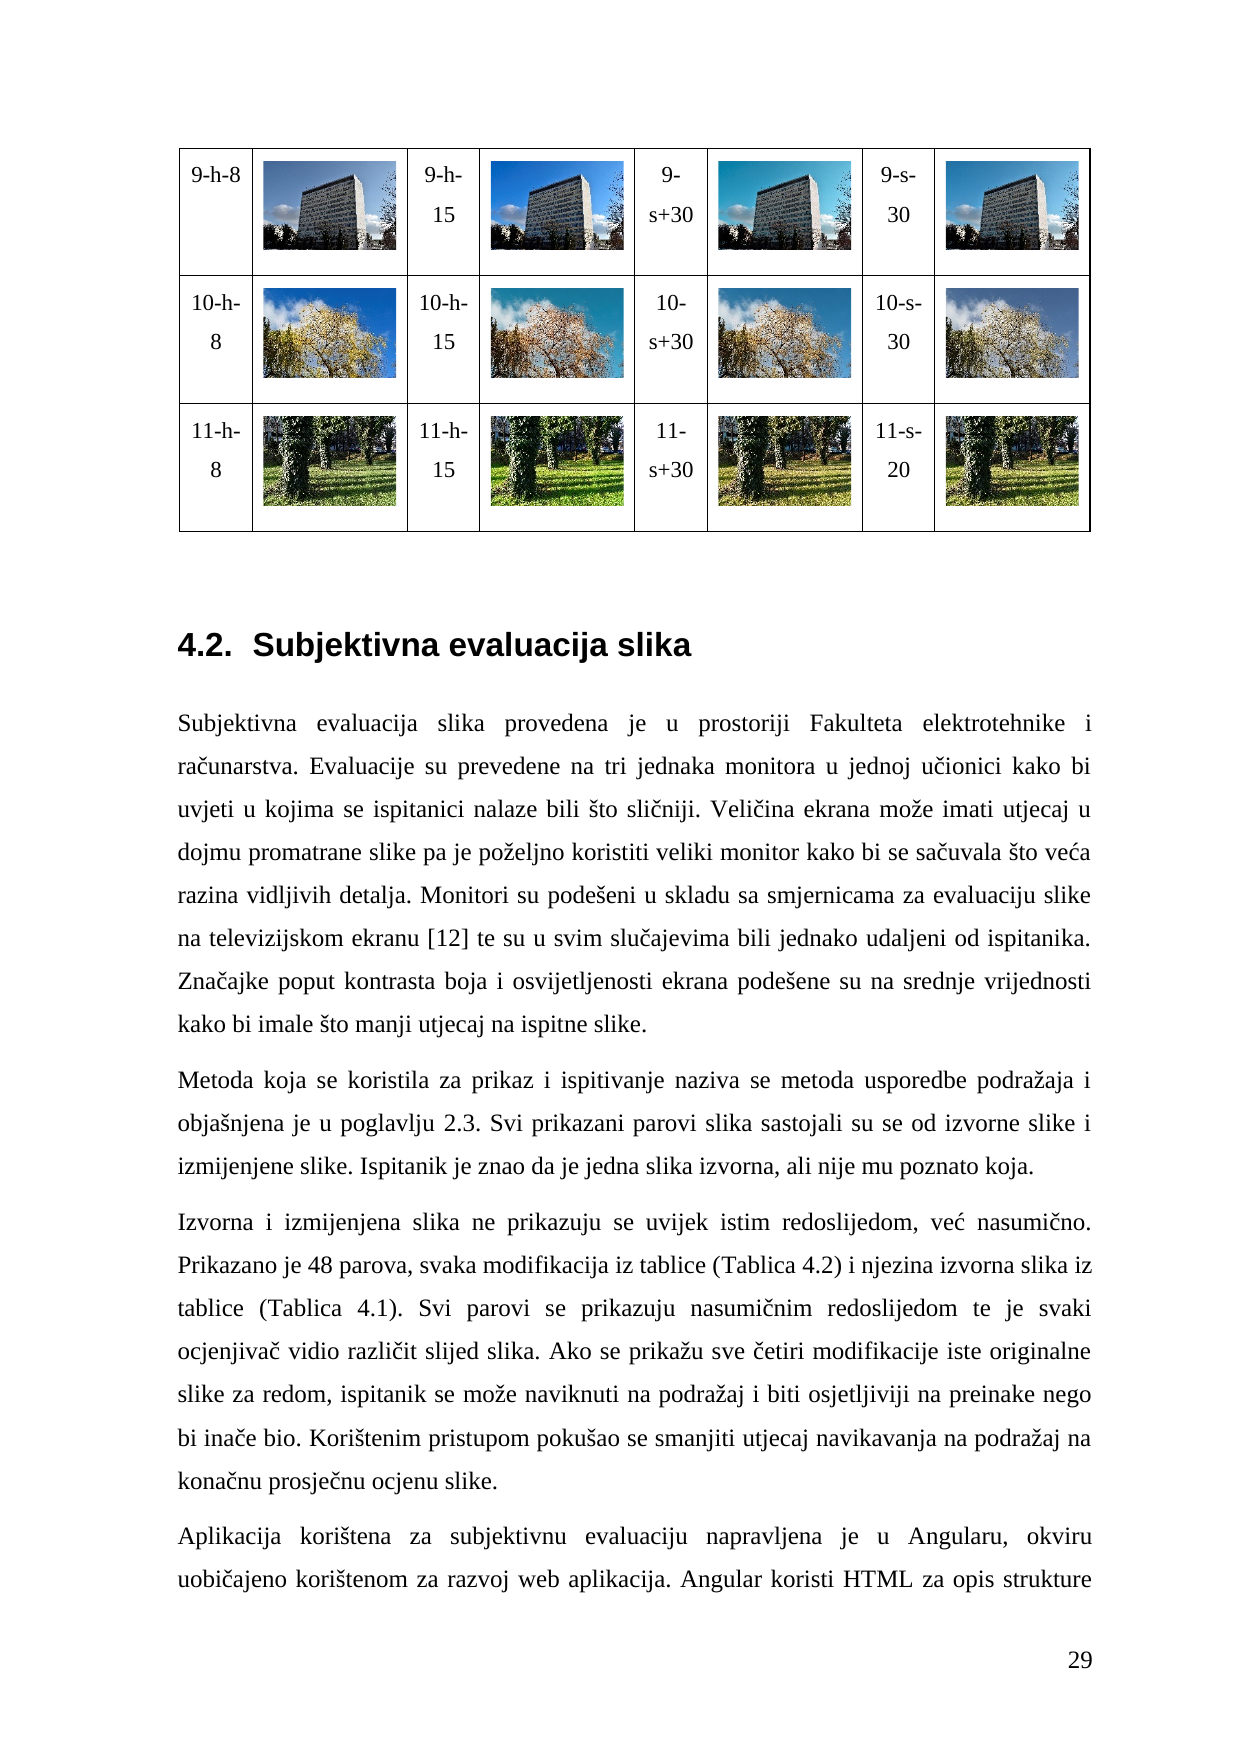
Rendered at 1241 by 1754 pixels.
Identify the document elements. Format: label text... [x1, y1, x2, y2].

table_cell 10-h-15 [408, 276, 479, 403]
subtitle Subjektivna evaluacija slika [177, 625, 1092, 663]
table_cell 11-s+30 [635, 404, 707, 531]
table_cell 9-h-15 [408, 149, 479, 275]
table_cell [708, 149, 862, 275]
table_cell 11-h-8 [180, 404, 252, 531]
picture [263, 288, 397, 378]
text Izvorna i izmijenjena slika ne prikazuju se uvijek istim redoslijedom, već nasumično. Prikazano je 48 parova, svaka modifikacija iz tablice (Tablica 4.2) i njezina izvorna slika iz tablice (Tablica 4.1). Svi parovi se prikazuju nasumičnim redoslijedom te je svaki ocjenjivač vidio različit slijed slika. Ako se prikažu sve četiri modifikacije iste originalne slike za redom, ispitanik se može naviknuti na podražaj i biti osjetljiviji na preinake nego bi inače bio. Korištenim pristupom pokušao se smanjiti utjecaj navikavanja na podražaj na konačnu prosječnu ocjenu slike. [177, 1207, 1092, 1494]
picture [263, 161, 397, 250]
picture [945, 161, 1079, 250]
table_cell 10-s-30 [863, 276, 934, 403]
table_cell [253, 149, 407, 275]
picture [490, 288, 624, 378]
table_cell 9-s-30 [863, 149, 934, 275]
table_cell [935, 276, 1089, 403]
picture [718, 416, 852, 506]
table_cell 9-h-8 [180, 149, 252, 275]
table_cell [480, 276, 634, 403]
table_cell [708, 404, 862, 531]
table_cell [708, 276, 862, 403]
table_cell [253, 276, 407, 403]
table_cell [480, 149, 634, 275]
picture [945, 288, 1079, 378]
table_cell [253, 404, 407, 531]
table_cell [935, 149, 1089, 275]
picture [718, 161, 852, 250]
table_cell 10-h-8 [180, 276, 252, 403]
picture [945, 416, 1079, 506]
picture [718, 288, 852, 378]
picture [490, 416, 624, 506]
table_cell [480, 404, 634, 531]
table_cell 11-s-20 [863, 404, 934, 531]
table_cell 11-h-15 [408, 404, 479, 531]
table_cell 9-s+30 [635, 149, 707, 275]
text Metoda koja se koristila za prikaz i ispitivanje naziva se metoda usporedbe podražaja i objašnjena je u poglavlju 2.3. Svi prikazani parovi slika sastojali su se od izvorne slike i izmijenjene slike. Ispitanik je znao da je jedna slika izvorna, ali nije mu poznato koja. [177, 1065, 1092, 1180]
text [177, 1521, 1092, 1593]
picture [490, 161, 624, 250]
table_cell 10-s+30 [635, 276, 707, 403]
picture [263, 416, 397, 506]
text Subjektivna evaluacija slika provedena je u prostoriji Fakulteta elektrotehnike i računarstva. Evaluacije su prevedene na tri jednaka monitora u jednoj učionici kako bi uvjeti u kojima se ispitanici nalaze bili što sličniji. Veličina ekrana može imati utjecaj u dojmu promatrane slike pa je poželjno koristiti veliki monitor kako bi se sačuvala što veća razina vidljivih detalja. Monitori su podešeni u skladu sa smjernicama za evaluaciju slike na televizijskom ekranu [12] te su u svim slučajevima bili jednako udaljeni od ispitanika. Značajke poput kontrasta boja i osvijetljenosti ekrana podešene su na srednje vrijednosti kako bi imale što manji utjecaj na ispitne slike. [177, 708, 1092, 1038]
table_cell [935, 404, 1089, 531]
